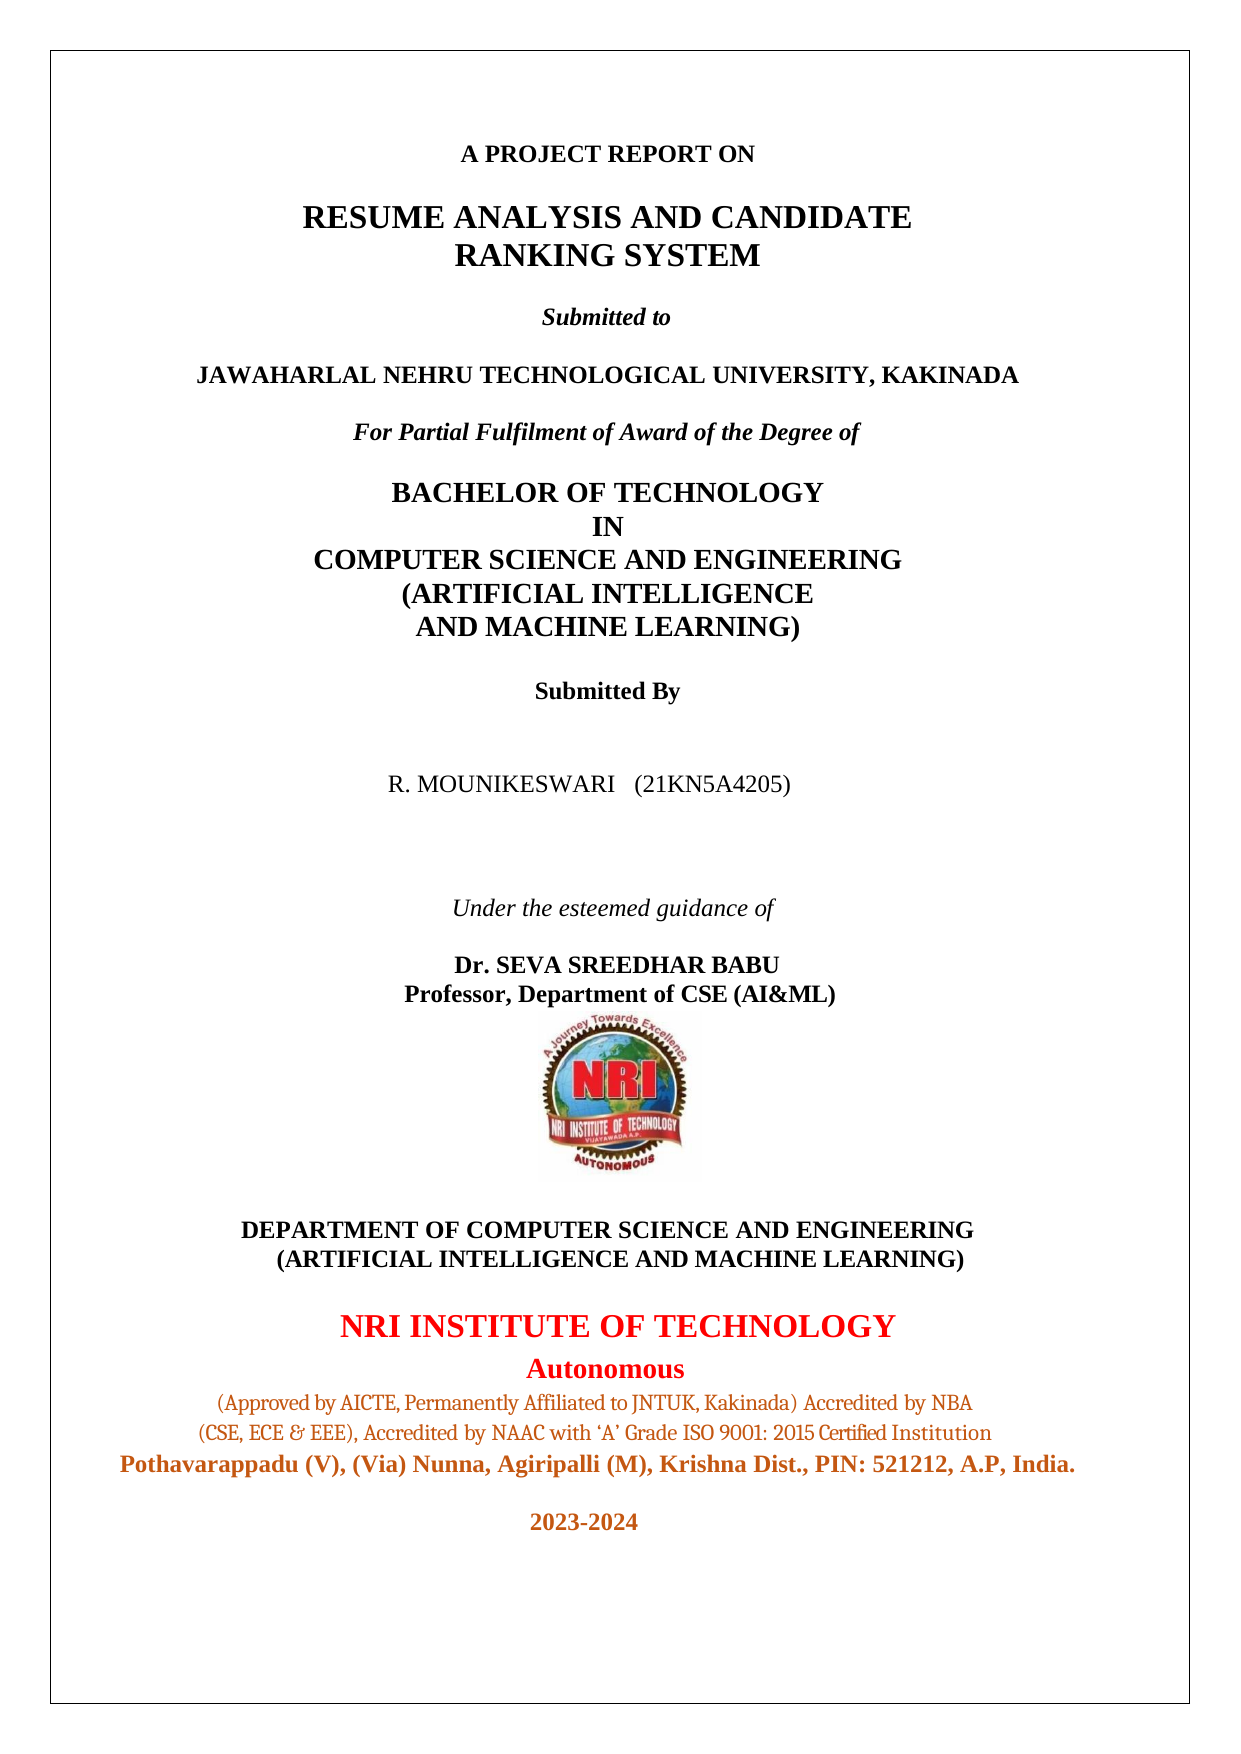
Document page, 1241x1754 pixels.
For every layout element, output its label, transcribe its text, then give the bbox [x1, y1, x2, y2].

subtitle COMPUTER SCIENCE AND ENGINEERING [264, 542, 951, 576]
text A PROJECT REPORT ON [264, 139, 951, 168]
text Under the esteemed guidance of [264, 893, 951, 921]
text R. MOUNIKESWARI (21KN5A4205) [338, 769, 994, 797]
subtitle NRI INSTITUTE OF TECHNOLOGY [315, 1306, 1098, 1344]
text Pothavarappadu (V), (Via) Nunna, Agiripalli (M), Krishna Dist., PIN: 521212, A.P, India. [105, 1450, 1090, 1478]
text RESUME ANALYSIS AND CANDIDATE RANKING SYSTEM [264, 197, 951, 274]
subtitle (Approved by AICTE, Permanently Affiliated to JNTUK, Kakinada) Accredited by NBA (CSE, ECE & EEE), Accredited by NAAC with ‘A’ Grade ISO 9001: 2015 Certified Institution [196, 1389, 993, 1446]
text Submitted to [264, 302, 951, 331]
subtitle JAWAHARLAL NEHRU TECHNOLOGICAL UNIVERSITY, KAKINADA [90, 360, 1125, 389]
subtitle Dr. SEVA SREEDHAR BABU [264, 950, 951, 979]
text For Partial Fulfilment of Award of the Degree of [264, 417, 951, 446]
subtitle (ARTIFICIAL INTELLIGENCE [264, 576, 951, 609]
subtitle AND MACHINE LEARNING) [264, 609, 951, 643]
picture [538, 1011, 703, 1182]
text Submitted By [264, 676, 951, 705]
text DEPARTMENT OF COMPUTER SCIENCE AND ENGINEERING [90, 1215, 1125, 1244]
text (ARTIFICIAL INTELLIGENCE AND MACHINE LEARNING) [90, 1244, 1125, 1273]
text 2023-2024 [90, 1507, 1003, 1536]
subtitle BACHELOR OF TECHNOLOGY [264, 475, 951, 509]
text Professor, Department of CSE (AI&ML) [90, 979, 1151, 1008]
text Autonomous [186, 1351, 1003, 1384]
subtitle IN [264, 509, 951, 542]
